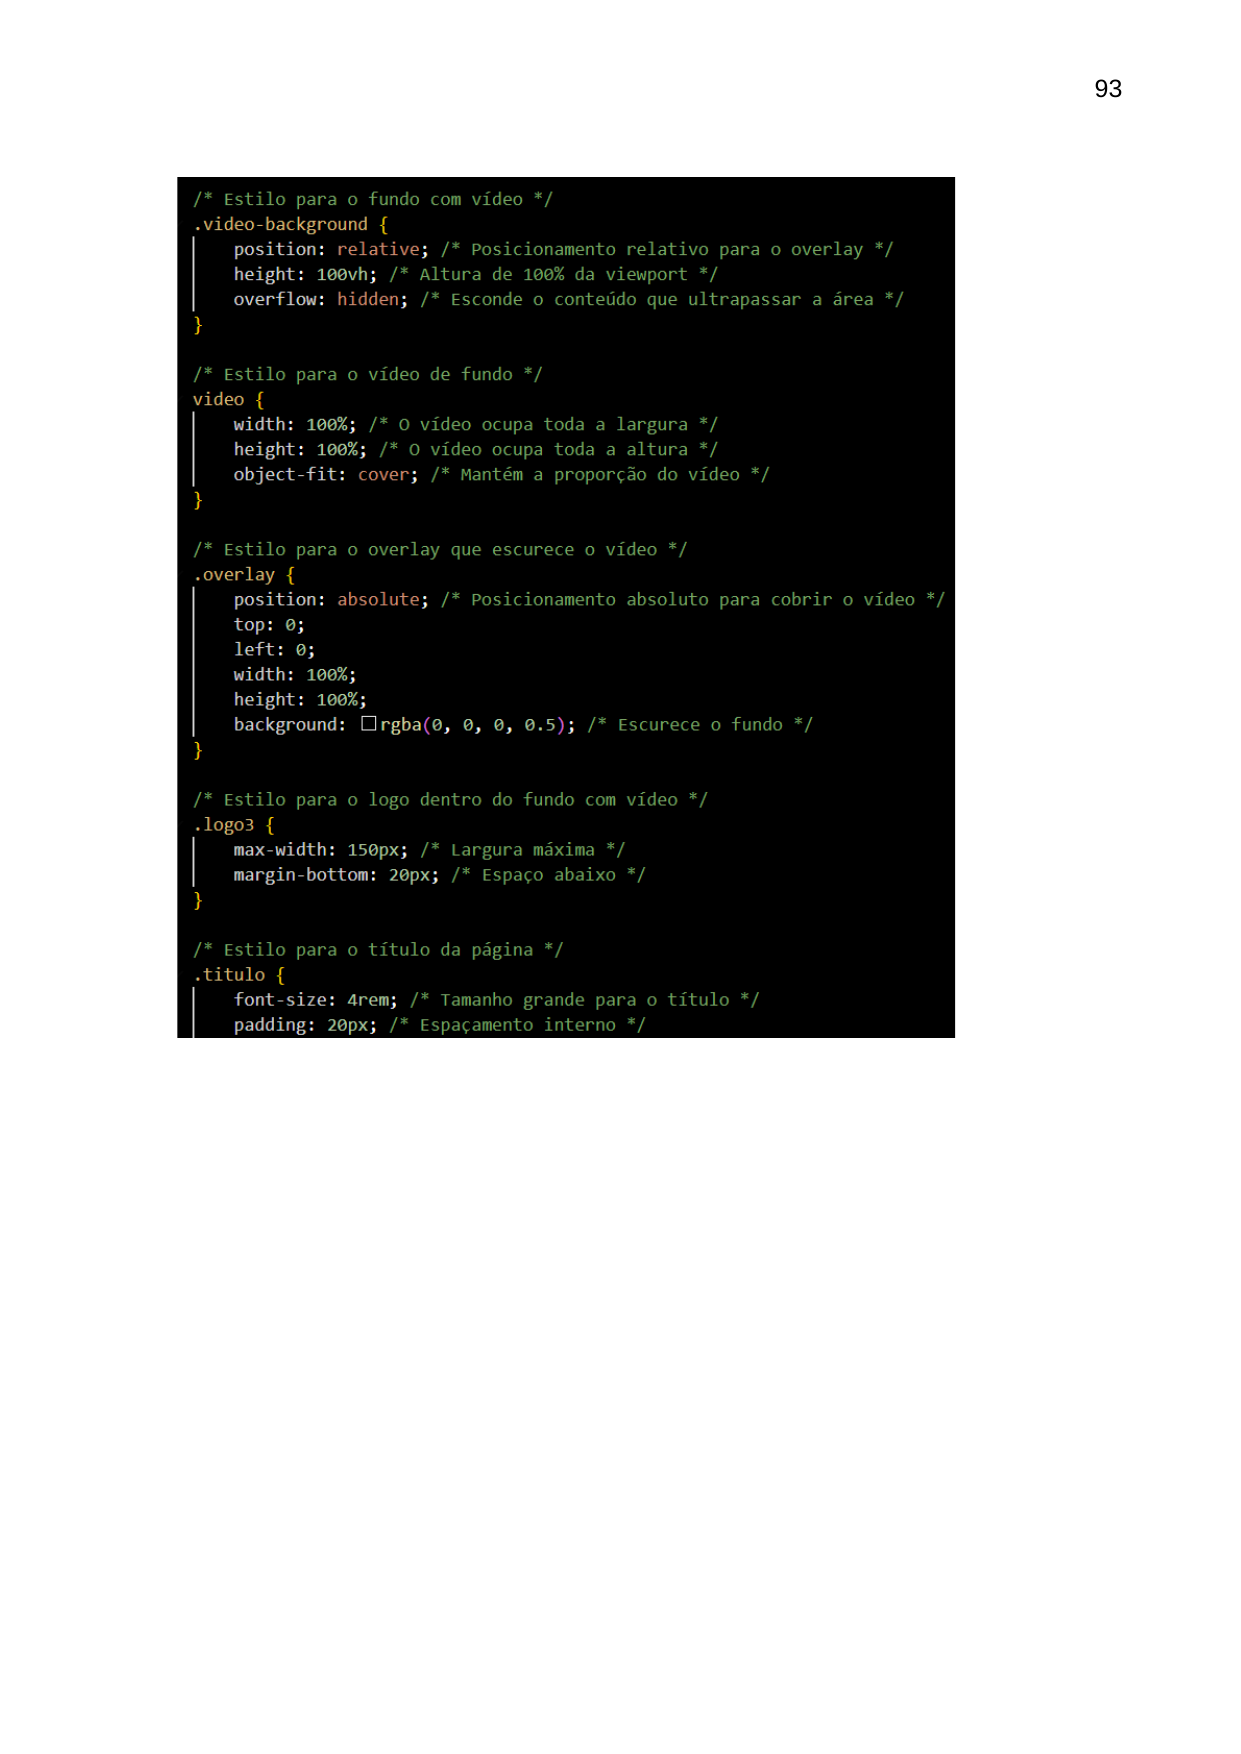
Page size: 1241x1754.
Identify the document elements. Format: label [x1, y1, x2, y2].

picture [177, 177, 956, 1038]
